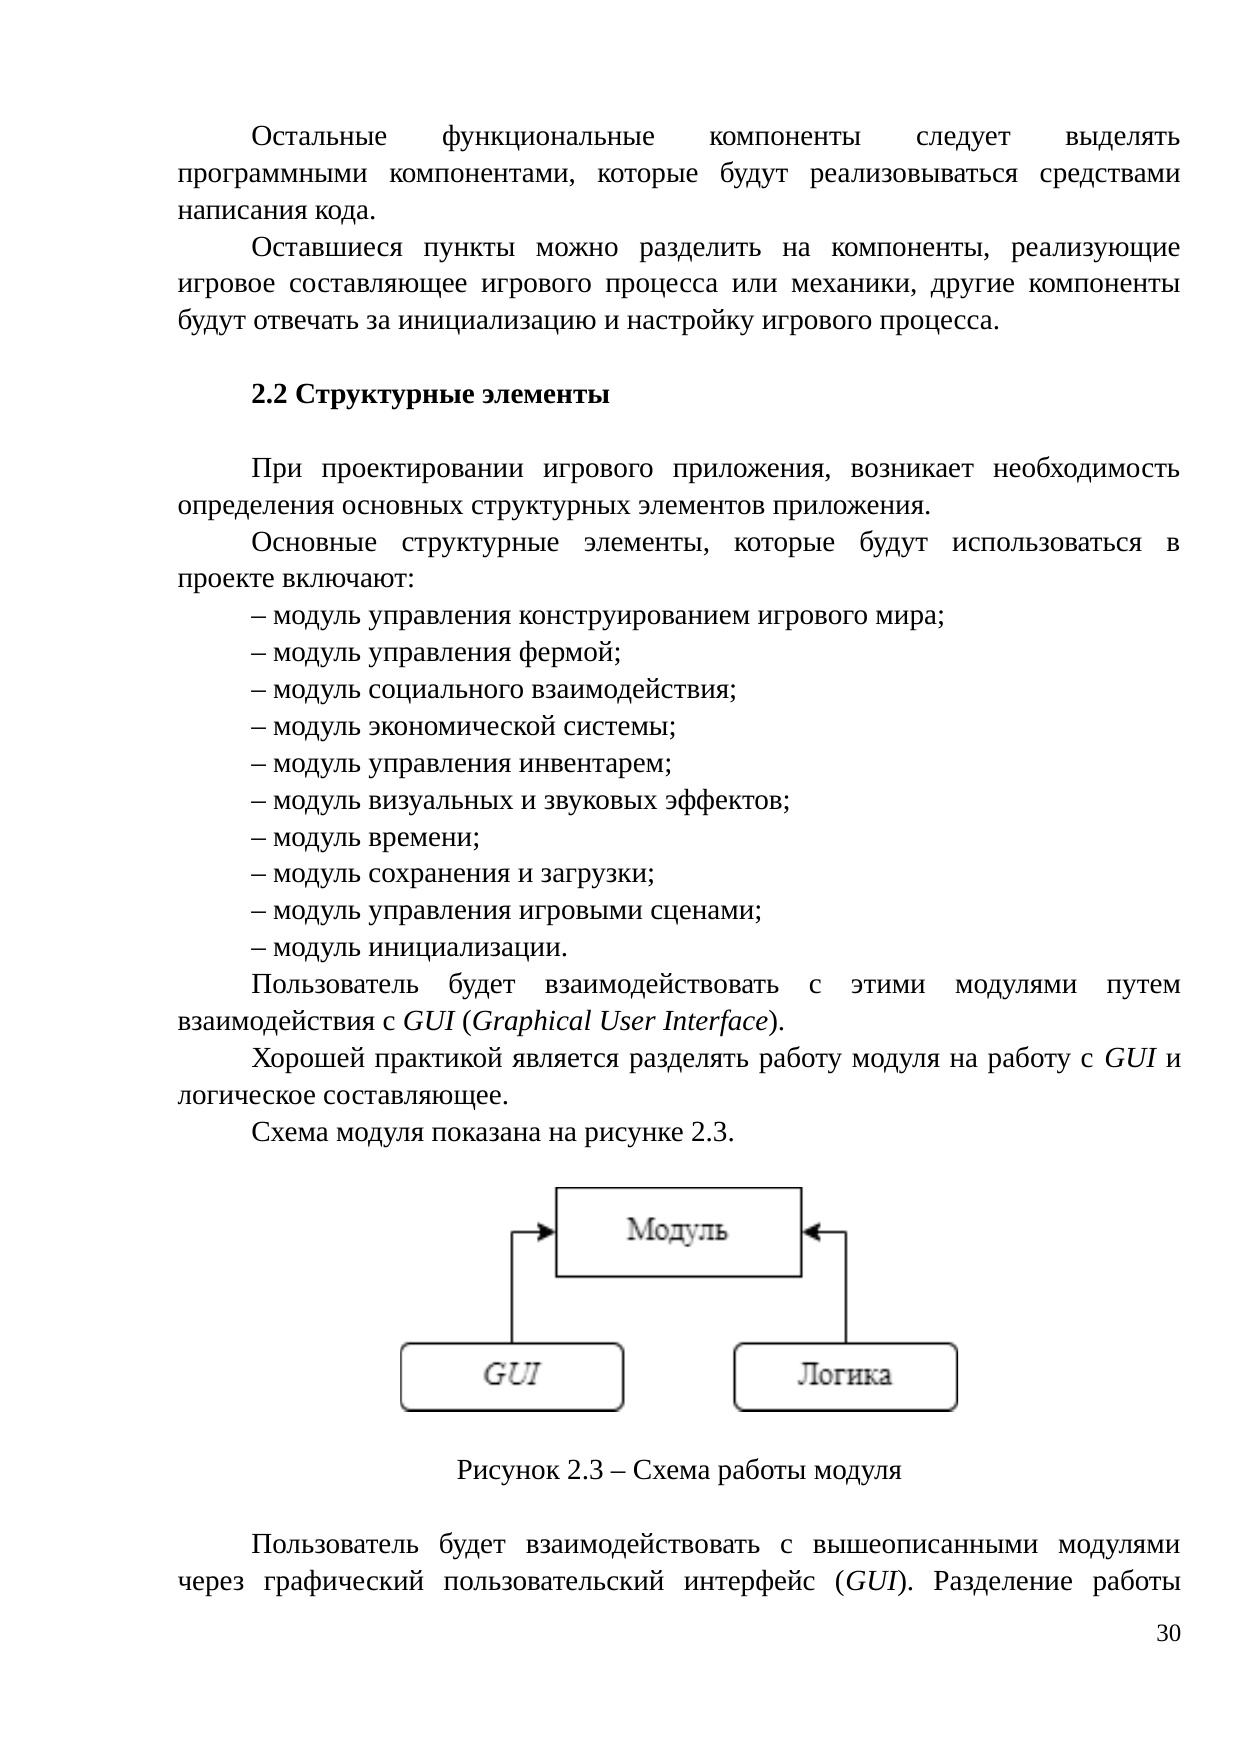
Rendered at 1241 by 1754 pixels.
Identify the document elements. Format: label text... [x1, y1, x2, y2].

text – модуль инициализации. [177, 929, 1181, 963]
text – модуль визуальных и звуковых эффектов; [177, 782, 1181, 815]
picture [400, 1187, 959, 1412]
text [177, 1526, 1181, 1596]
text – модуль управления игровыми сценами; [177, 892, 1181, 926]
text Остальные функциональные компоненты следует выделять программными компонентами, которые будут реализовываться средствами написания кода. [177, 118, 1181, 225]
text – модуль управления фермой; [177, 634, 1181, 668]
text – модуль времени; [177, 819, 1181, 852]
text Рисунок 2.3 – Схема работы модуля [177, 1452, 1181, 1486]
text – модуль управления инвентарем; [177, 745, 1181, 778]
text Оставшиеся пункты можно разделить на компоненты, реализующие игровое составляющее игрового процесса или механики, другие компоненты будут отвечать за инициализацию и настройку игрового процесса. [177, 229, 1181, 336]
subtitle 2.2 Структурные элементы [177, 376, 1181, 410]
text – модуль управления конструированием игрового мира; [177, 597, 1181, 631]
text Основные структурные элементы, которые будут использоваться в проекте включают: [177, 524, 1181, 594]
text При проектировании игрового приложения, возникает необходимость определения основных структурных элементов приложения. [177, 450, 1181, 520]
text Хорошей практикой является разделять работу модуля на работу с GUI и логическое составляющее. [177, 1040, 1181, 1110]
text – модуль социального взаимодействия; [177, 671, 1181, 705]
text – модуль экономической системы; [177, 708, 1181, 742]
text Схема модуля показана на рисунке 2.3. [177, 1114, 1181, 1147]
text Пользователь будет взаимодействовать с этими модулями путем взаимодействия с GUI (Graphical User Interface). [177, 966, 1181, 1037]
text – модуль сохранения и загрузки; [177, 856, 1181, 889]
